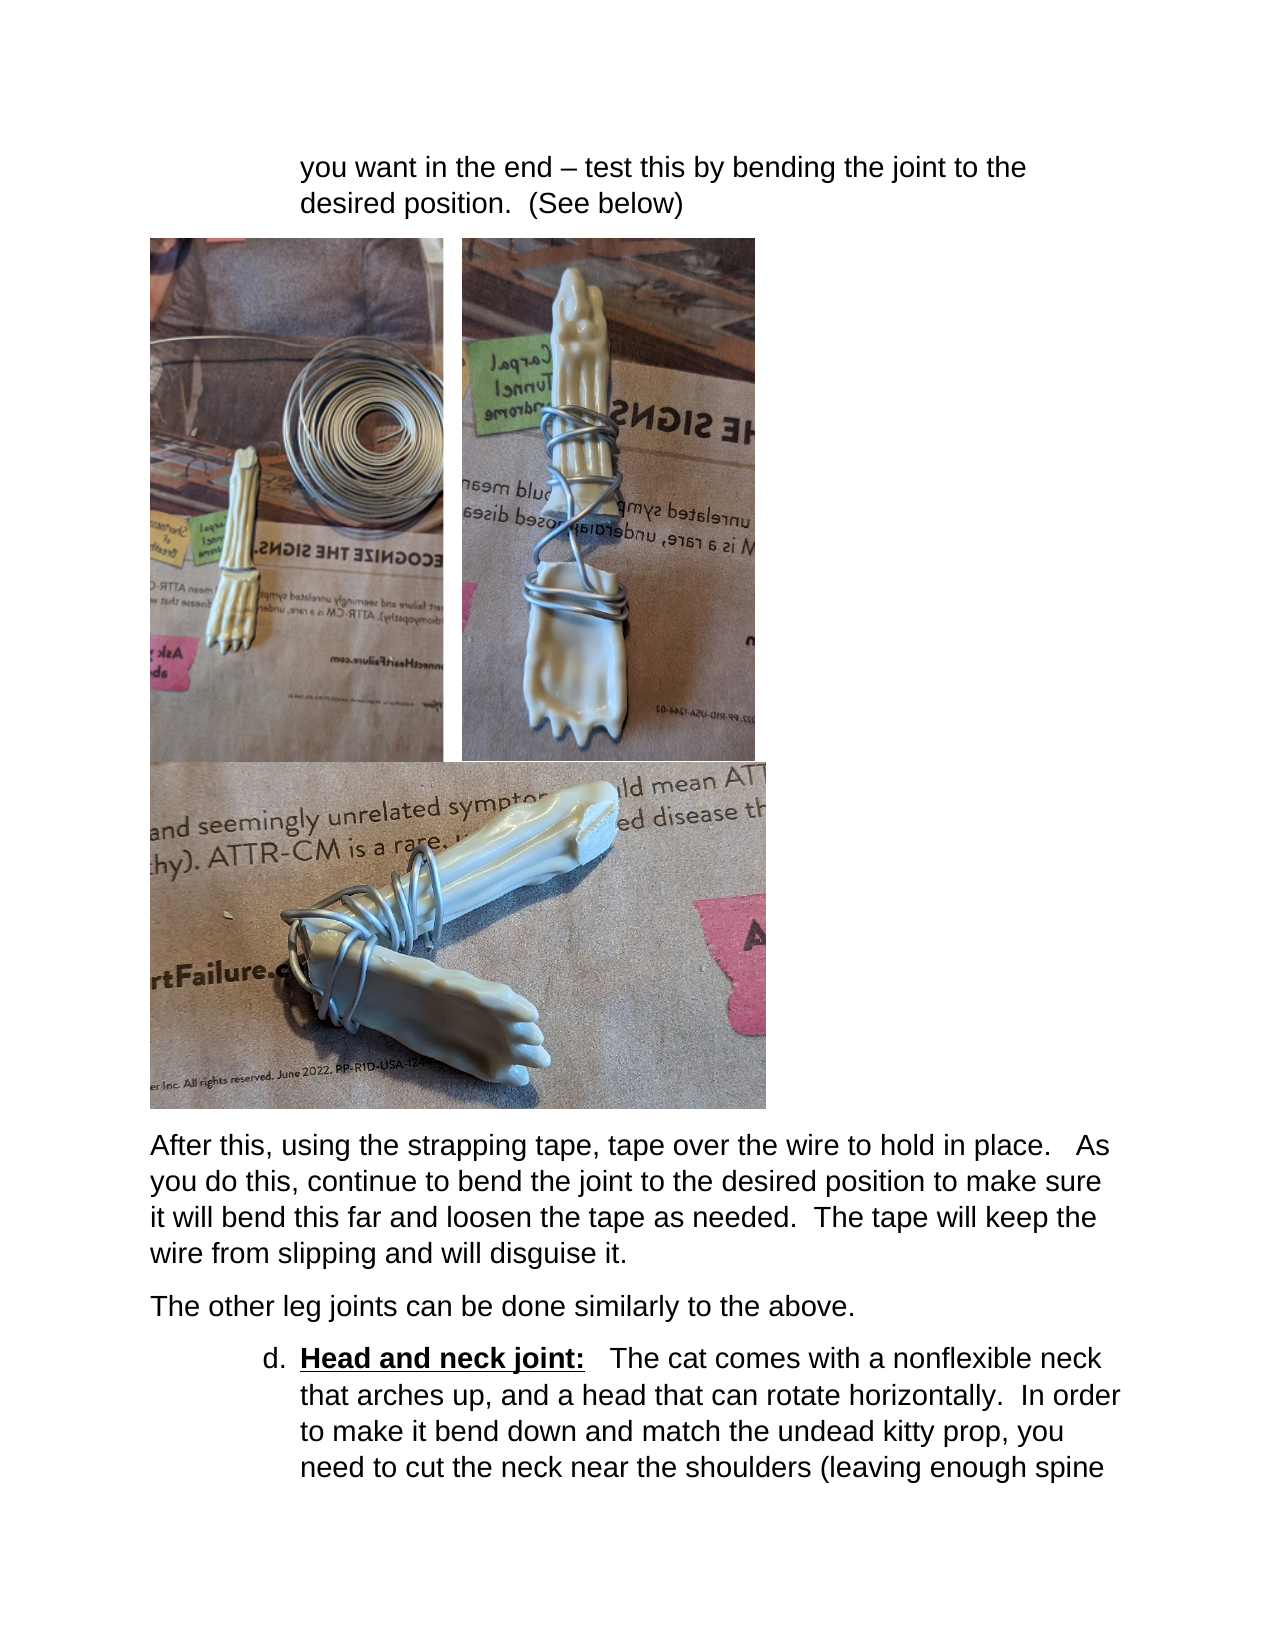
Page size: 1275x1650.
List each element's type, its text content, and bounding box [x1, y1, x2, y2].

picture [150, 238, 766, 1109]
text After this, using the strapping tape, tape over the wire to hold in place. As you do this, continue to bend the joint to the desired position to make sure it will bend this far and loosen the tape as needed. The tape will keep the wire from slipping and will disguise it. [150, 1127, 1125, 1269]
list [262, 1342, 1125, 1483]
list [300, 150, 1125, 220]
picture [462, 238, 755, 761]
text The other leg joints can be done similarly to the above. [150, 1289, 1125, 1322]
